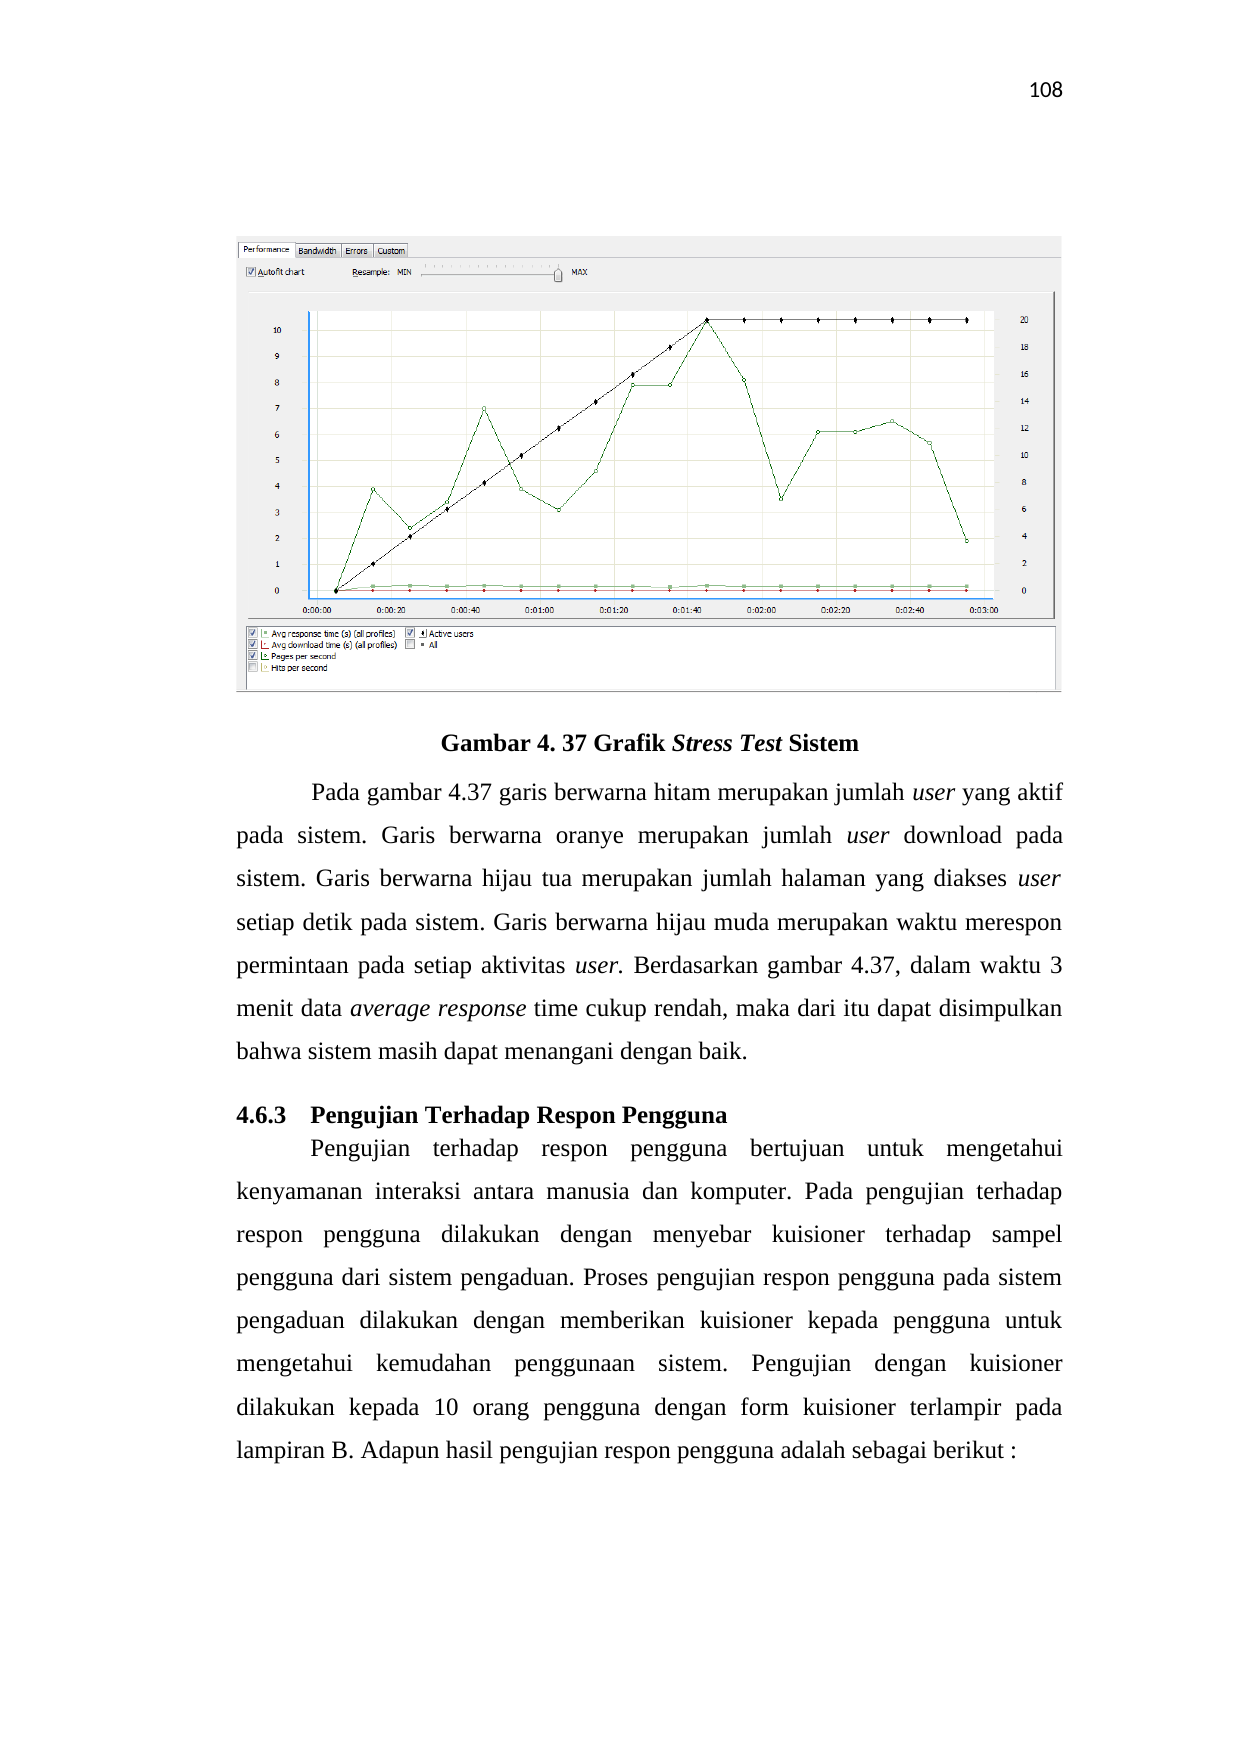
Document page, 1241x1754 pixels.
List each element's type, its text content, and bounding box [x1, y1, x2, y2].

text Pengujian terhadap respon pengguna bertujuan untuk mengetahui kenyamanan interaksi antara manusia dan komputer. Pada pengujian terhadap respon pengguna dilakukan dengan menyebar kuisioner terhadap sampel pengguna dari sistem pengaduan. Proses pengujian respon pengguna pada sistem pengaduan dilakukan dengan memberikan kuisioner kepada pengguna untuk mengetahui kemudahan penggunaan sistem. Pengujian dengan kuisioner dilakukan kepada 10 orang pengguna dengan form kuisioner terlampir pada lampiran B. Adapun hasil pengujian respon pengguna adalah sebagai berikut : [236, 1133, 1063, 1463]
text Pada gambar 4.37 garis berwarna hitam merupakan jumlah user yang aktif pada sistem. Garis berwarna oranye merupakan jumlah user download pada sistem. Garis berwarna hijau tua merupakan jumlah halaman yang diakses user setiap detik pada sistem. Garis berwarna hijau muda merupakan waktu merespon permintaan pada setiap aktivitas user. Berdasarkan gambar 4.37, dalam waktu 3 menit data average response time cukup rendah, maka dari itu dapat disimpulkan bahwa sistem masih dapat menangani dengan baik. [236, 777, 1063, 1065]
subtitle Pengujian Terhadap Respon Pengguna [236, 1100, 1063, 1129]
picture [236, 236, 1062, 693]
text Gambar 4. 37 Grafik Stress Test Sistem [236, 728, 1063, 756]
